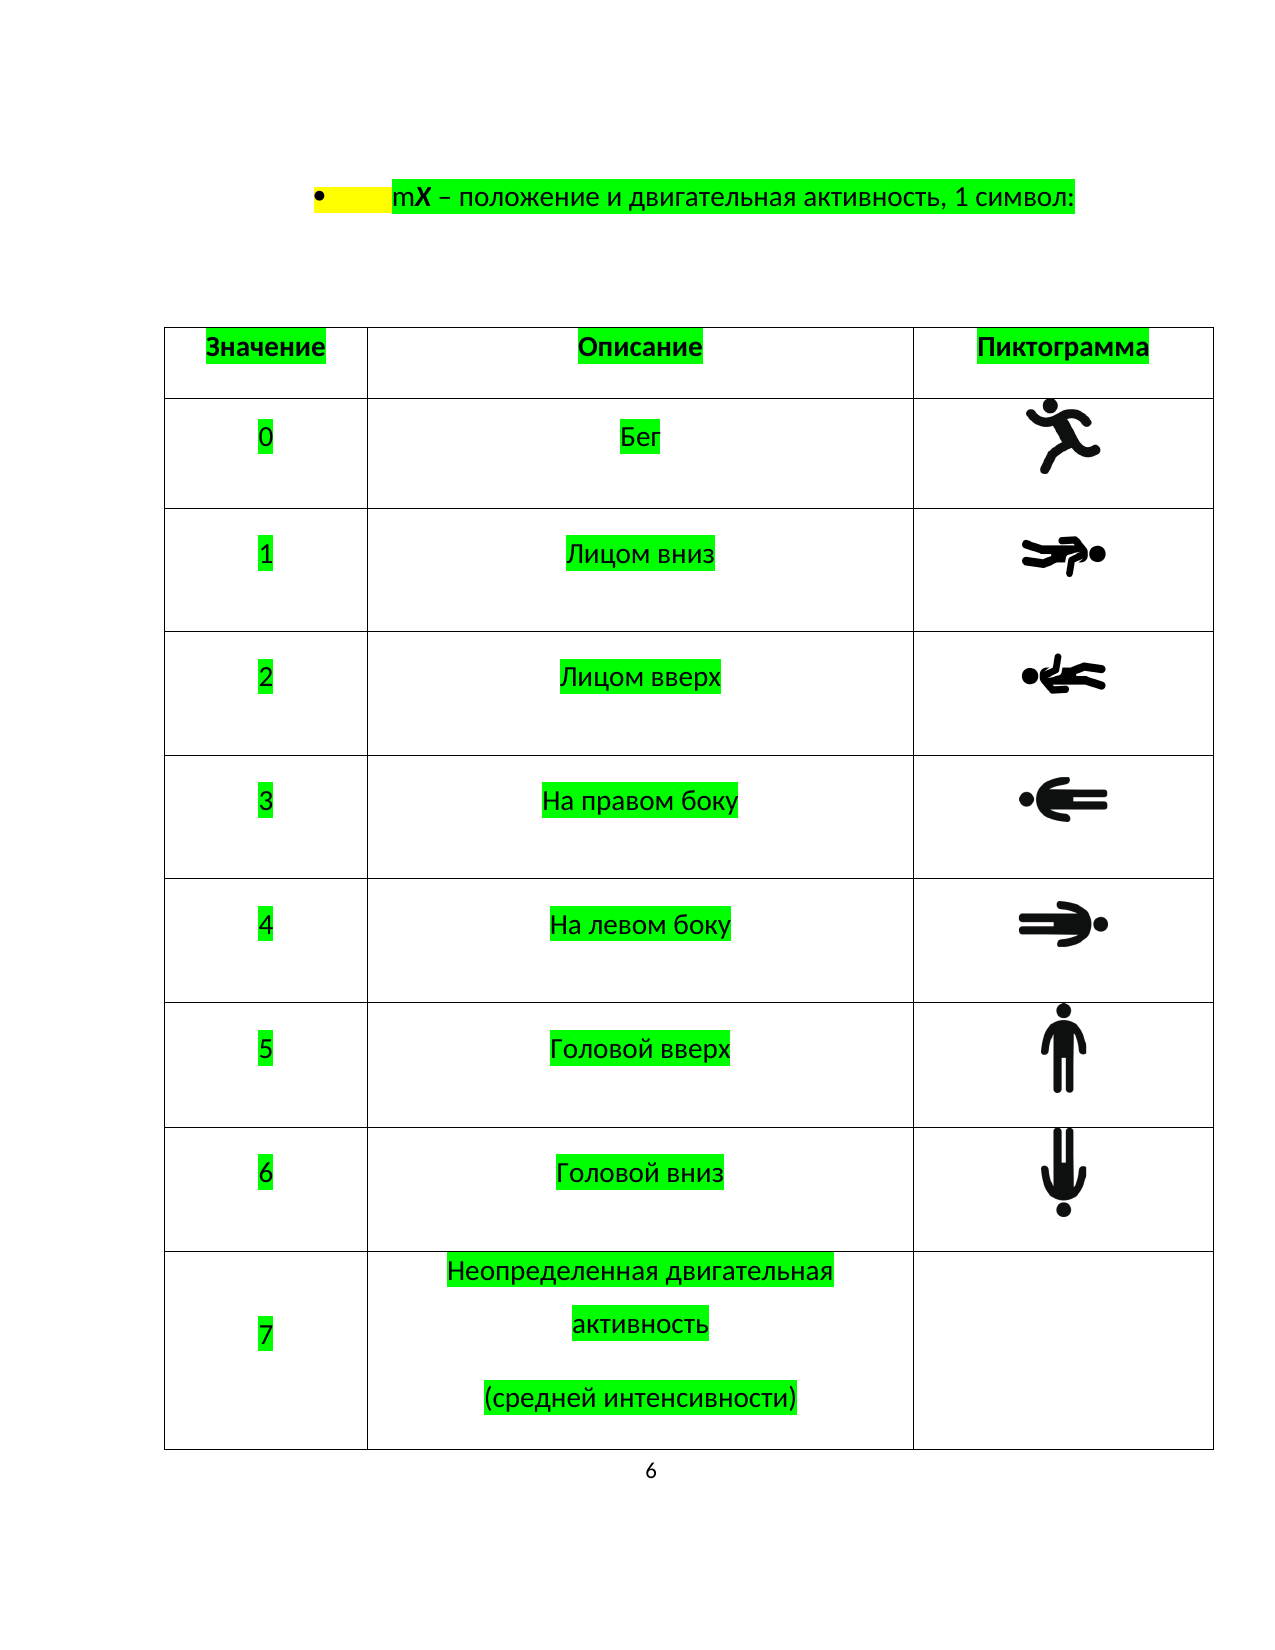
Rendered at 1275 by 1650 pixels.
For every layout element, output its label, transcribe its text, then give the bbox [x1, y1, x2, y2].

picture [1019, 508, 1108, 598]
table_cell [914, 1003, 1213, 1127]
table_cell Лицом вверх [368, 632, 913, 754]
picture [1019, 632, 1108, 721]
table_cell [914, 1252, 1213, 1449]
table_cell 2 [165, 632, 367, 754]
table_cell [914, 509, 1213, 631]
table_cell Бег [368, 399, 913, 508]
table_cell Головой вверх [368, 1003, 913, 1127]
table_cell 6 [165, 1128, 367, 1251]
picture [1018, 1127, 1108, 1217]
picture [1019, 755, 1108, 844]
picture [1025, 398, 1101, 474]
list mX – положение и двигательная активность, 1 символ: [241, 178, 1148, 214]
table_cell На правом боку [368, 756, 913, 878]
table_cell Неопределенная двигательная активность (средней интенсивности) [368, 1252, 913, 1449]
picture [1018, 879, 1108, 969]
table_cell 3 [165, 756, 367, 878]
table_cell 7 [165, 1252, 367, 1449]
table_cell 4 [165, 879, 367, 1002]
table_header Значение [165, 328, 367, 398]
table_cell 1 [165, 509, 367, 631]
table_cell Головой вниз [368, 1128, 913, 1251]
table_cell 5 [165, 1003, 367, 1127]
table_header Пиктограмма [914, 328, 1213, 398]
table_cell [914, 879, 1213, 1002]
table_cell На левом боку [368, 879, 913, 1002]
picture [1018, 1003, 1108, 1093]
table_cell [914, 1128, 1213, 1251]
table_cell 0 [165, 399, 367, 508]
table_cell [914, 399, 1213, 508]
table_cell [914, 756, 1213, 878]
table_header Описание [368, 328, 913, 398]
table_cell Лицом вниз [368, 509, 913, 631]
table_cell [914, 632, 1213, 754]
